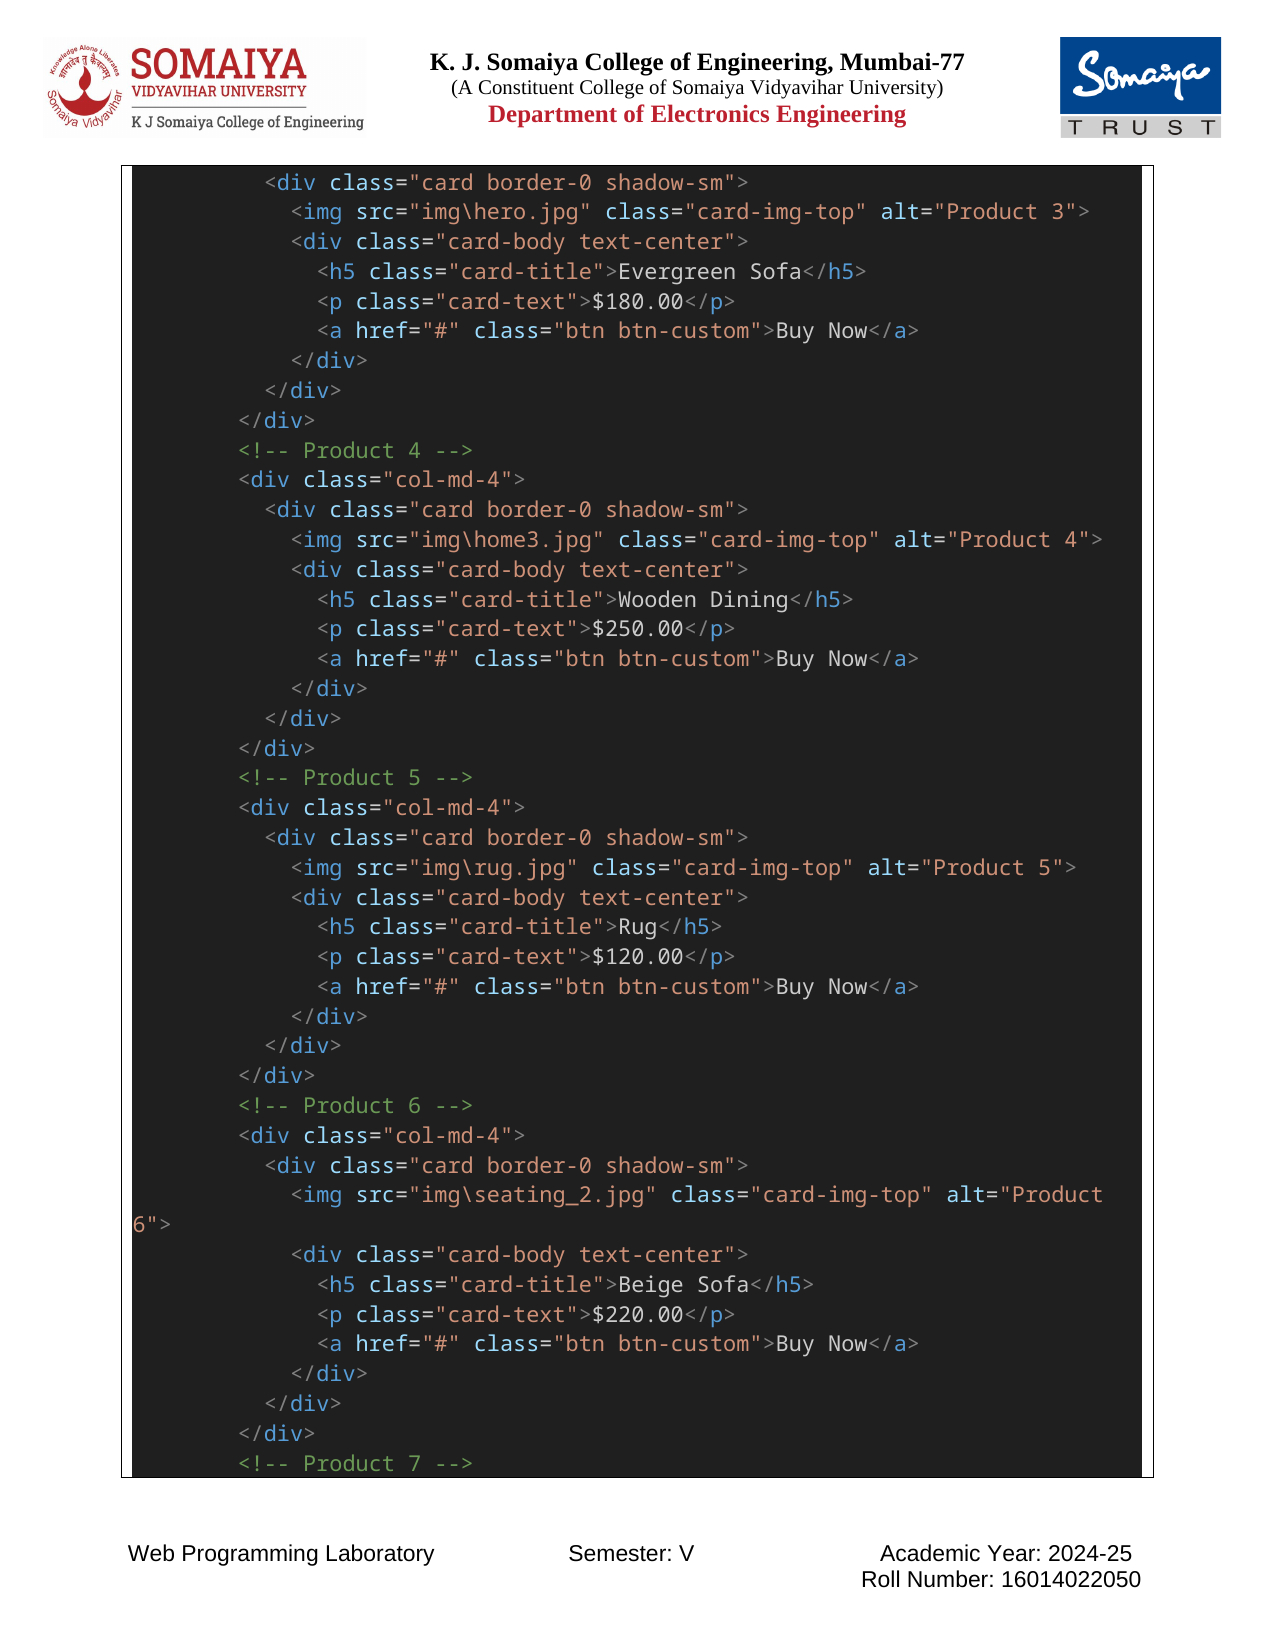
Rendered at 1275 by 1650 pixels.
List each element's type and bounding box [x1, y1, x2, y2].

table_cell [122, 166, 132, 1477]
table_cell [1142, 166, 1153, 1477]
picture [1060, 37, 1222, 138]
picture [42, 37, 367, 138]
